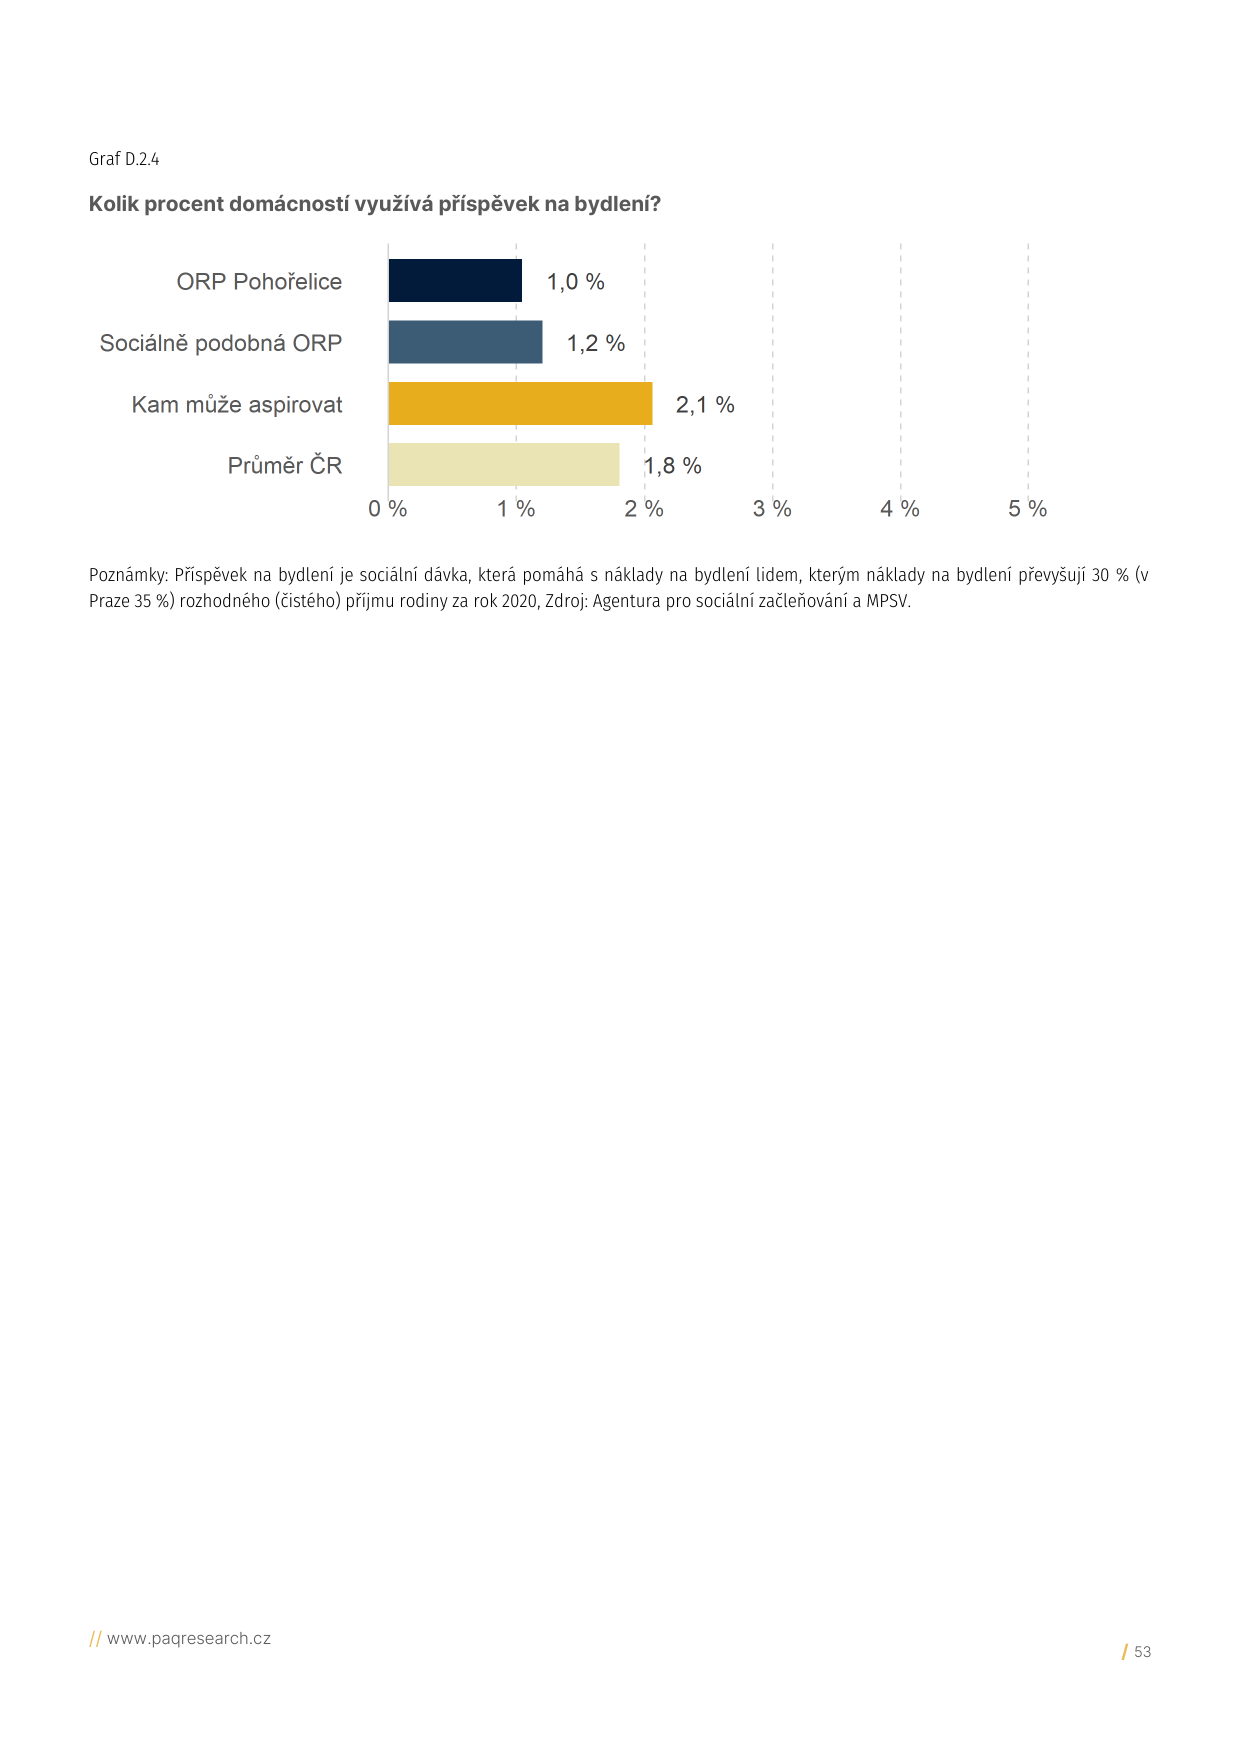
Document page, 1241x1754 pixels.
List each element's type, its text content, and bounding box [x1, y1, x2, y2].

text Graf D.2.4 [89, 148, 1152, 170]
text Poznámky: Příspěvek na bydlení je sociální dávka, která pomáhá s náklady na bydlení lidem, kterým náklady na bydlení převyšují 30 % (v Praze 35 %) rozhodného (čistého) příjmu rodiny za rok 2020, Zdroj: Agentura pro sociální začleňování a MPSV. [89, 564, 1152, 613]
picture [88, 216, 1139, 548]
text Kolik procent domácností využívá příspěvek na bydlení? [89, 186, 1152, 216]
